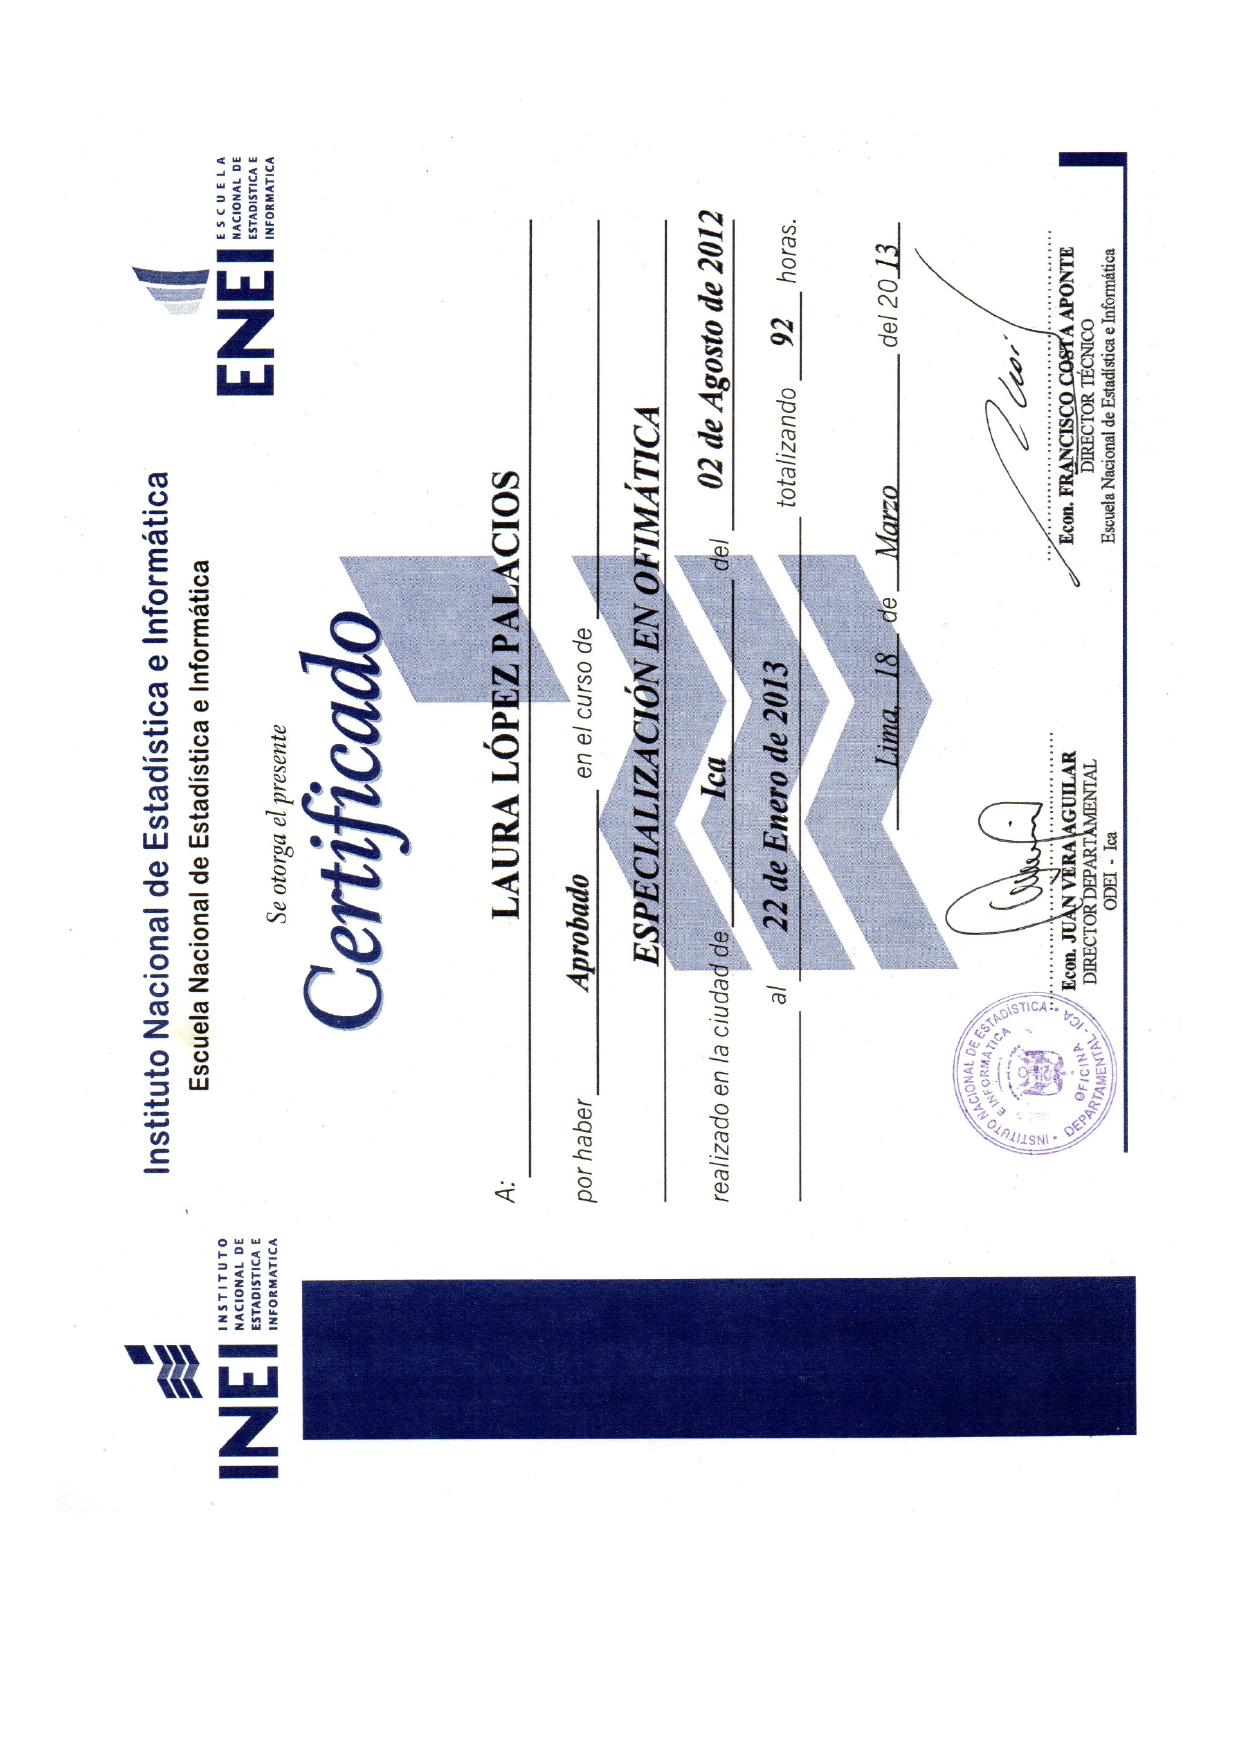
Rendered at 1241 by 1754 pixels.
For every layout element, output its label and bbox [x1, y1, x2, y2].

picture [57, 97, 1184, 1513]
